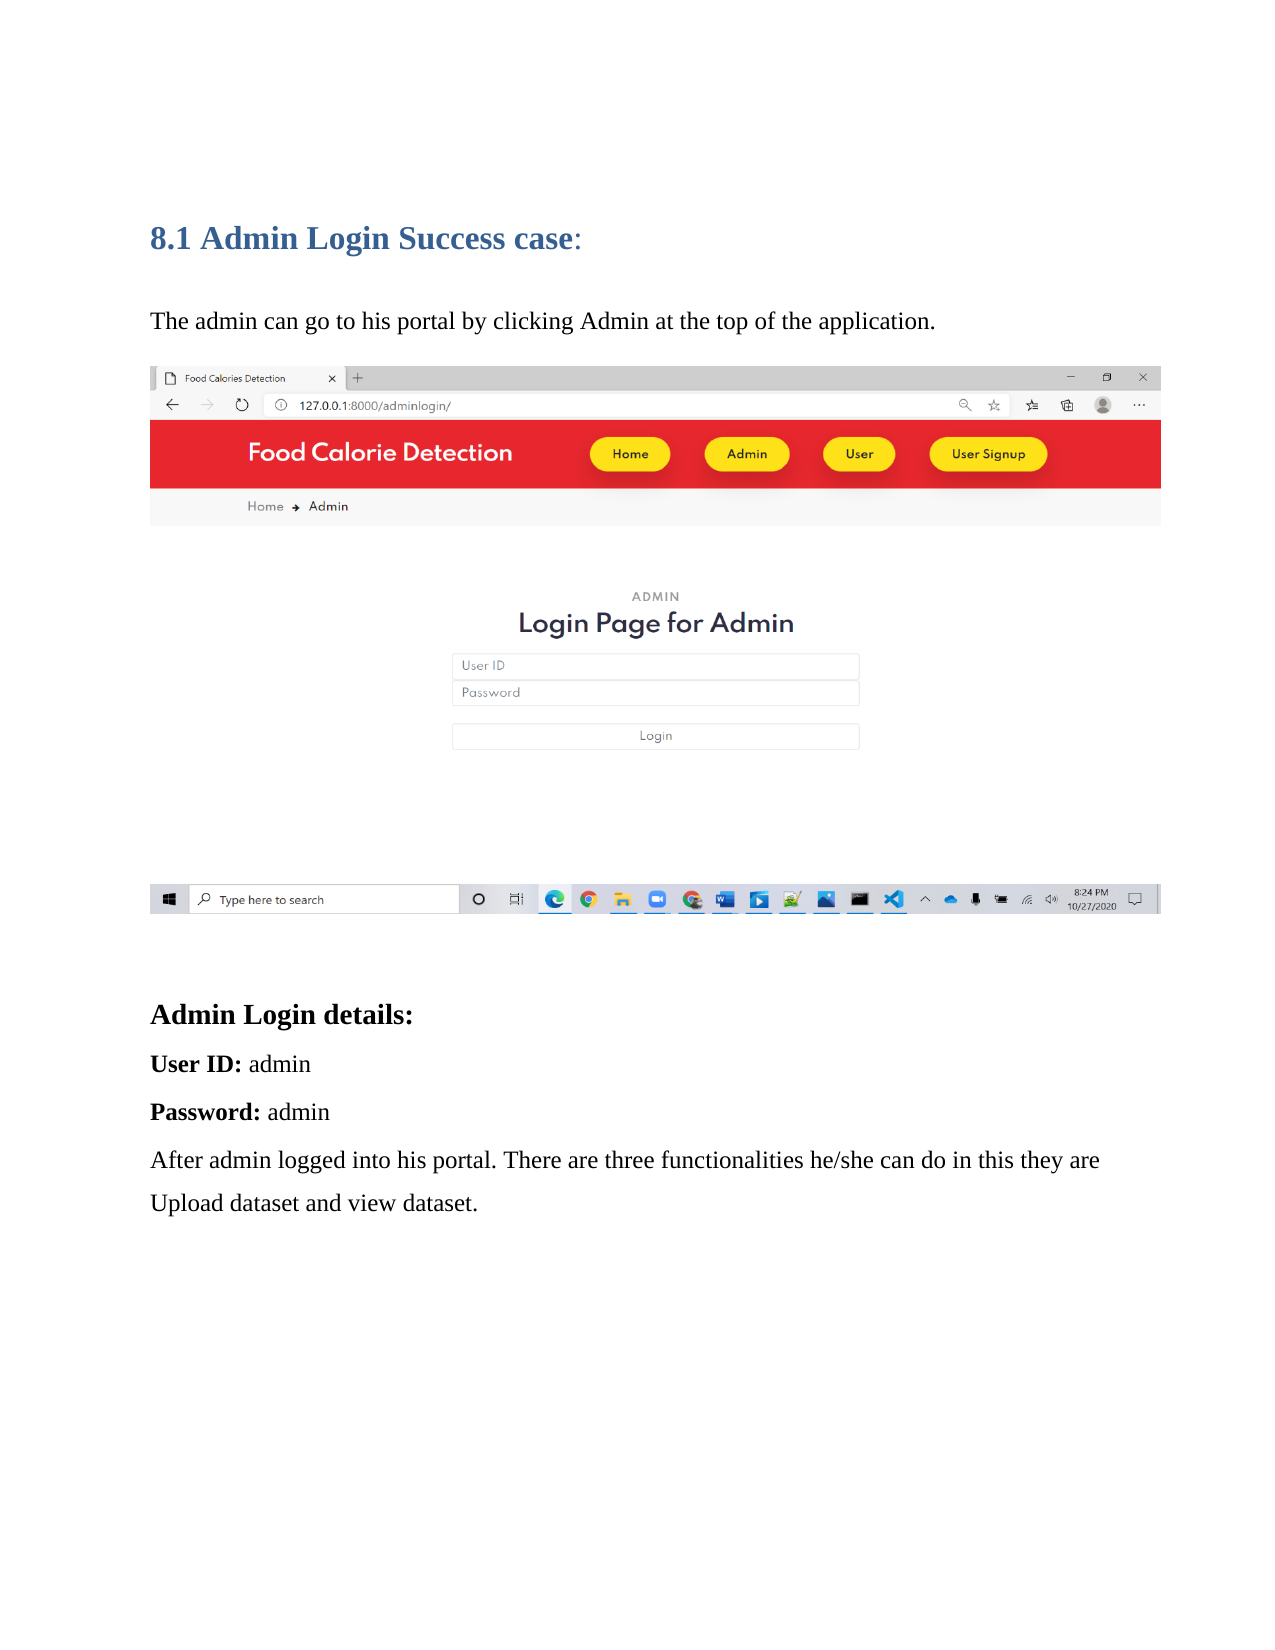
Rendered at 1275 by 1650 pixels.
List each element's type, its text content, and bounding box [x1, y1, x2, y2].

text After admin logged into his portal. There are three functionalities he/she can do in this they are Upload dataset and view dataset. [150, 1145, 1125, 1217]
subtitle 8.1 Admin Login Success case: [150, 218, 1125, 256]
picture [150, 366, 1161, 914]
text User ID: admin [150, 1049, 1125, 1078]
text Password: admin [150, 1097, 1125, 1126]
text Admin Login details: [150, 997, 1125, 1030]
text The admin can go to his portal by clicking Admin at the top of the application. [150, 306, 1125, 335]
